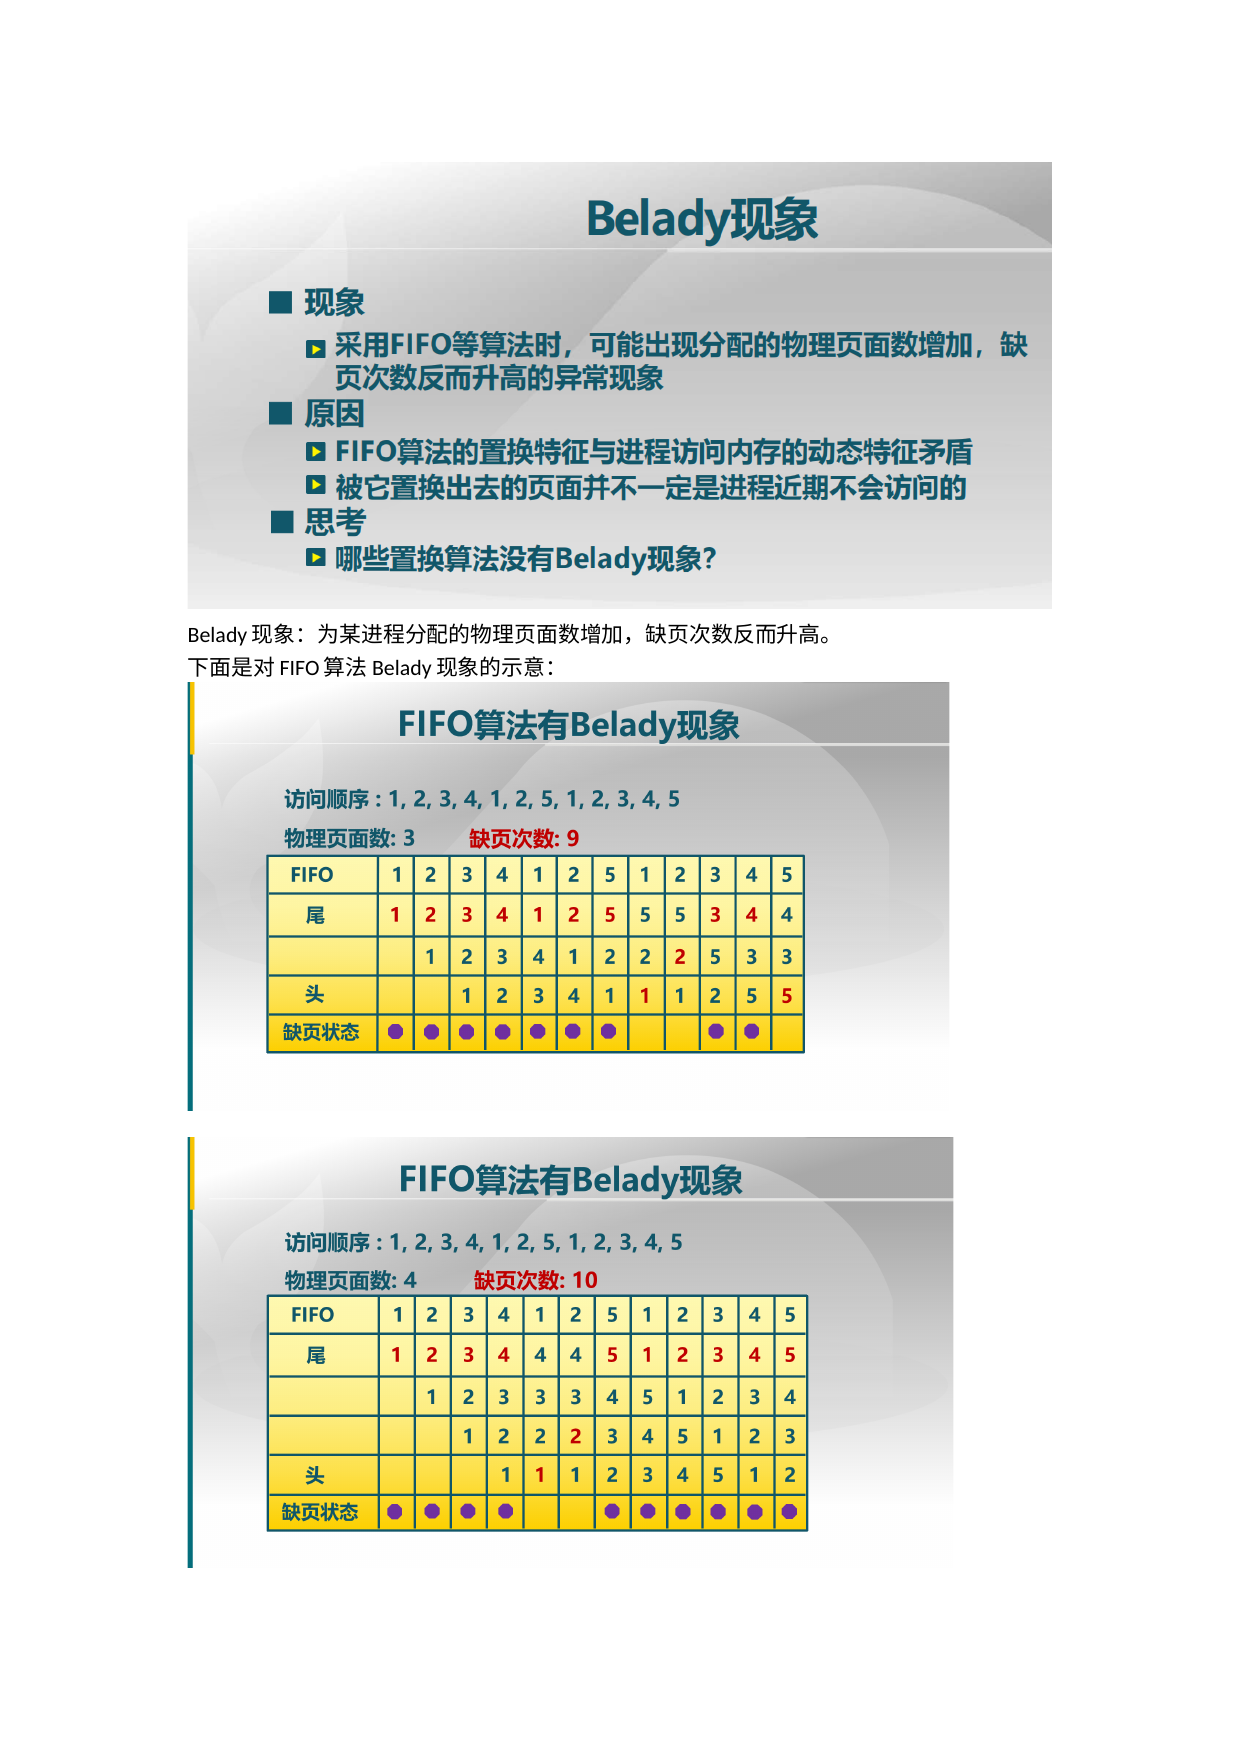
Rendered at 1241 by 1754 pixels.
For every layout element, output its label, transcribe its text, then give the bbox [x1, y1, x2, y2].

picture [187, 682, 950, 1111]
text Belady现象：为某进程分配的物理页面数增加，缺页次数反而升高。 [187, 617, 1053, 649]
picture [187, 1137, 954, 1568]
picture [187, 162, 1052, 609]
text 下面是对FIFO算法Belady现象的示意： [187, 649, 1053, 682]
